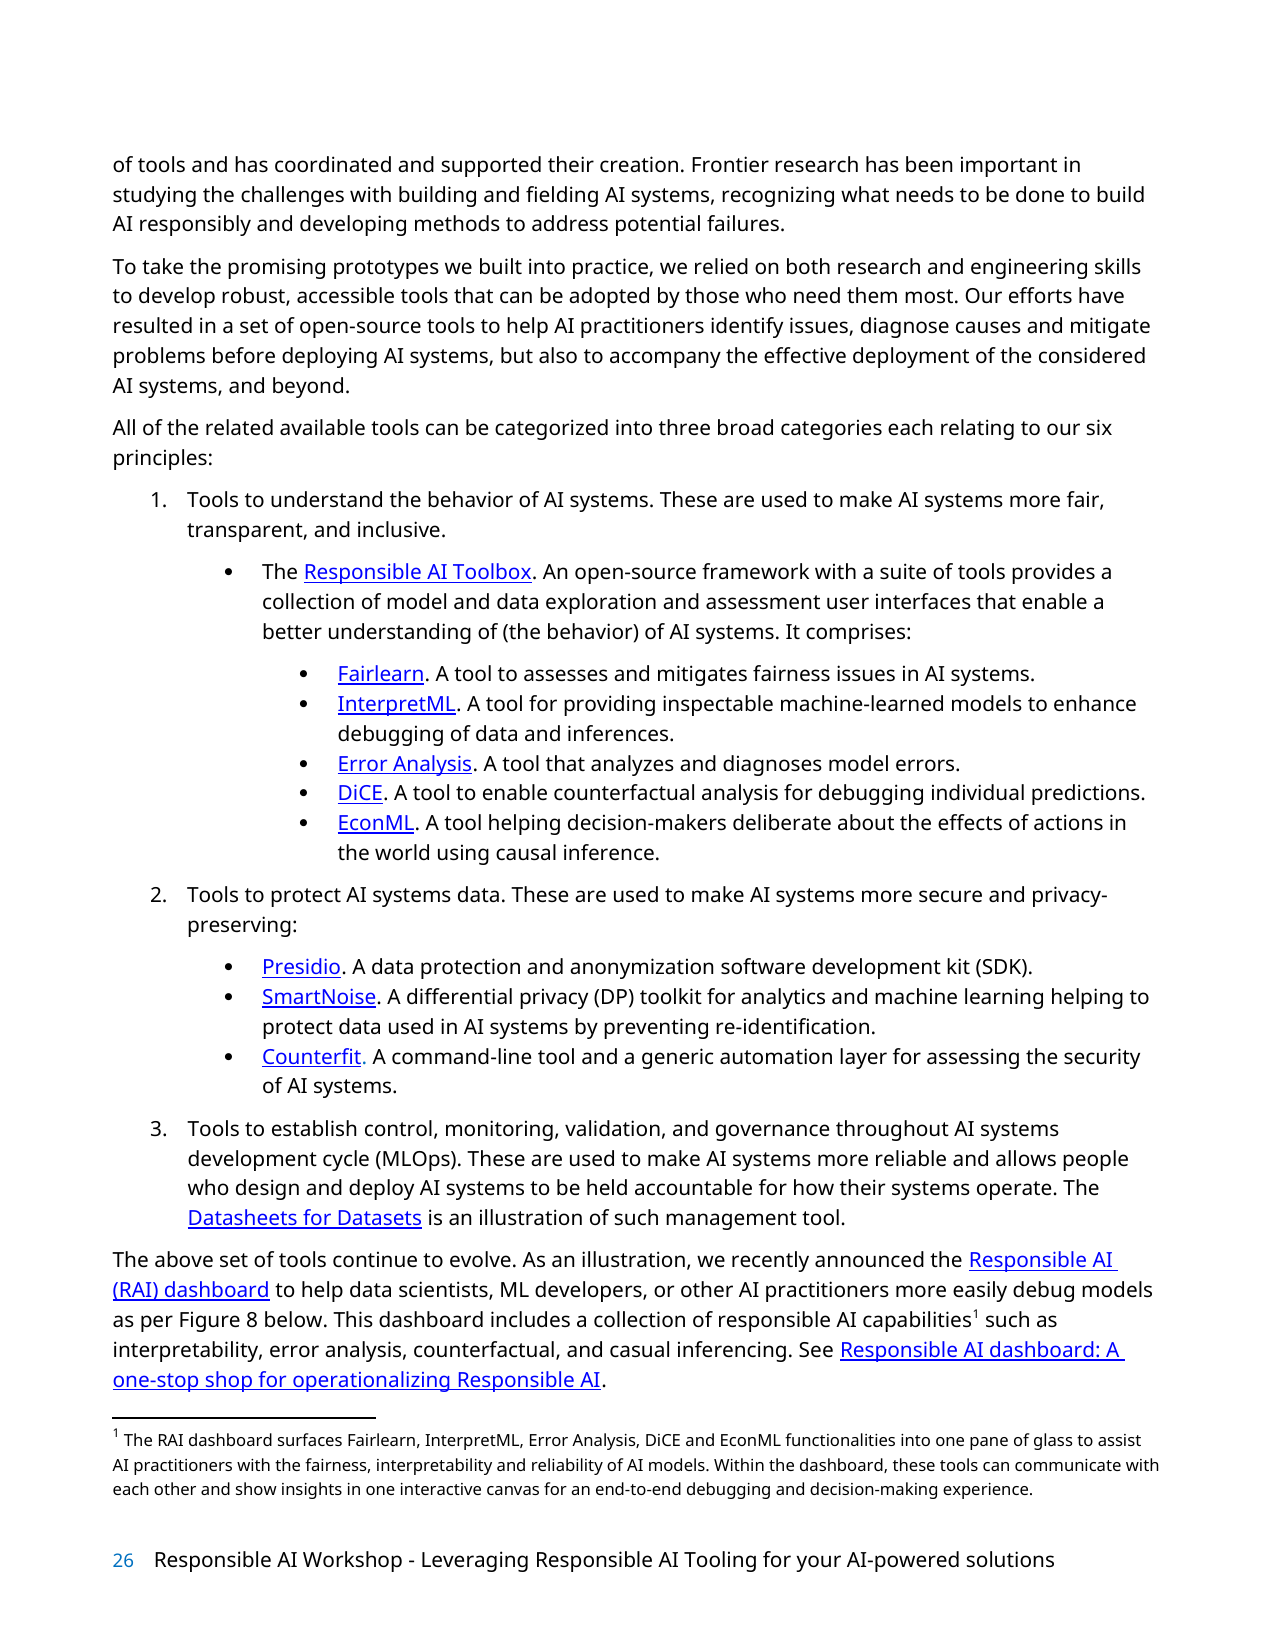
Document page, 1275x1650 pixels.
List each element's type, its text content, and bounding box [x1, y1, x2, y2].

list The Responsible AI Toolbox. An open-source framework with a suite of tools provides a collection of model and data exploration and assessment user interfaces that enable a better understanding of (the behavior) of AI systems. It comprises: [225, 557, 1162, 646]
text To take the promising prototypes we built into practice, we relied on both research and engineering skills to develop robust, accessible tools that can be adopted by those who need them most. Our efforts have resulted in a set of open-source tools to help AI practitioners identify issues, diagnose causes and mitigate problems before deploying AI systems, but also to accompany the effective deployment of the considered AI systems, and beyond. [112, 252, 1162, 399]
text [112, 150, 1162, 238]
text All of the related available tools can be categorized into three broad categories each relating to our six principles: [112, 413, 1162, 472]
list SmartNoise. A differential privacy (DP) toolkit for analytics and machine learning helping to protect data used in AI systems by preventing re-identification. [225, 982, 1162, 1041]
list Tools to establish control, monitoring, validation, and governance throughout AI systems development cycle (MLOps). These are used to make AI systems more reliable and allows people who design and deploy AI systems to be held accountable for how their systems operate. The Datasheets for Datasets is an illustration of such management tool. [150, 1114, 1162, 1232]
list Tools to protect AI systems data. These are used to make AI systems more secure and privacy-preserving: [150, 880, 1162, 939]
text The above set of tools continue to evolve. As an illustration, we recently announced the Responsible AI (RAI) dashboard to help data scientists, ML developers, or other AI practitioners more easily debug models as per Figure 8 below. This dashboard includes a collection of responsible AI capabilities such as interpretability, error analysis, counterfactual, and casual inferencing. See Responsible AI dashboard: A one-stop shop for operationalizing Responsible AI. [112, 1246, 1162, 1393]
list EconML. A tool helping decision-makers deliberate about the effects of actions in the world using causal inference. [300, 808, 1162, 867]
list DiCE. A tool to enable counterfactual analysis for debugging individual predictions. [300, 778, 1162, 807]
list Counterfit. A command-line tool and a generic automation layer for assessing the security of AI systems. [225, 1042, 1162, 1100]
list Presidio. A data protection and anonymization software development kit (SDK). [225, 952, 1162, 981]
list InterpretML. A tool for providing inspectable machine-learned models to enhance debugging of data and inferences. [300, 689, 1162, 747]
list Error Analysis. A tool that analyzes and diagnoses model errors. [300, 749, 1162, 777]
list Fairlearn. A tool to assesses and mitigates fairness issues in AI systems. [300, 659, 1162, 688]
list Tools to understand the behavior of AI systems. These are used to make AI systems more fair, transparent, and inclusive. [150, 485, 1162, 544]
